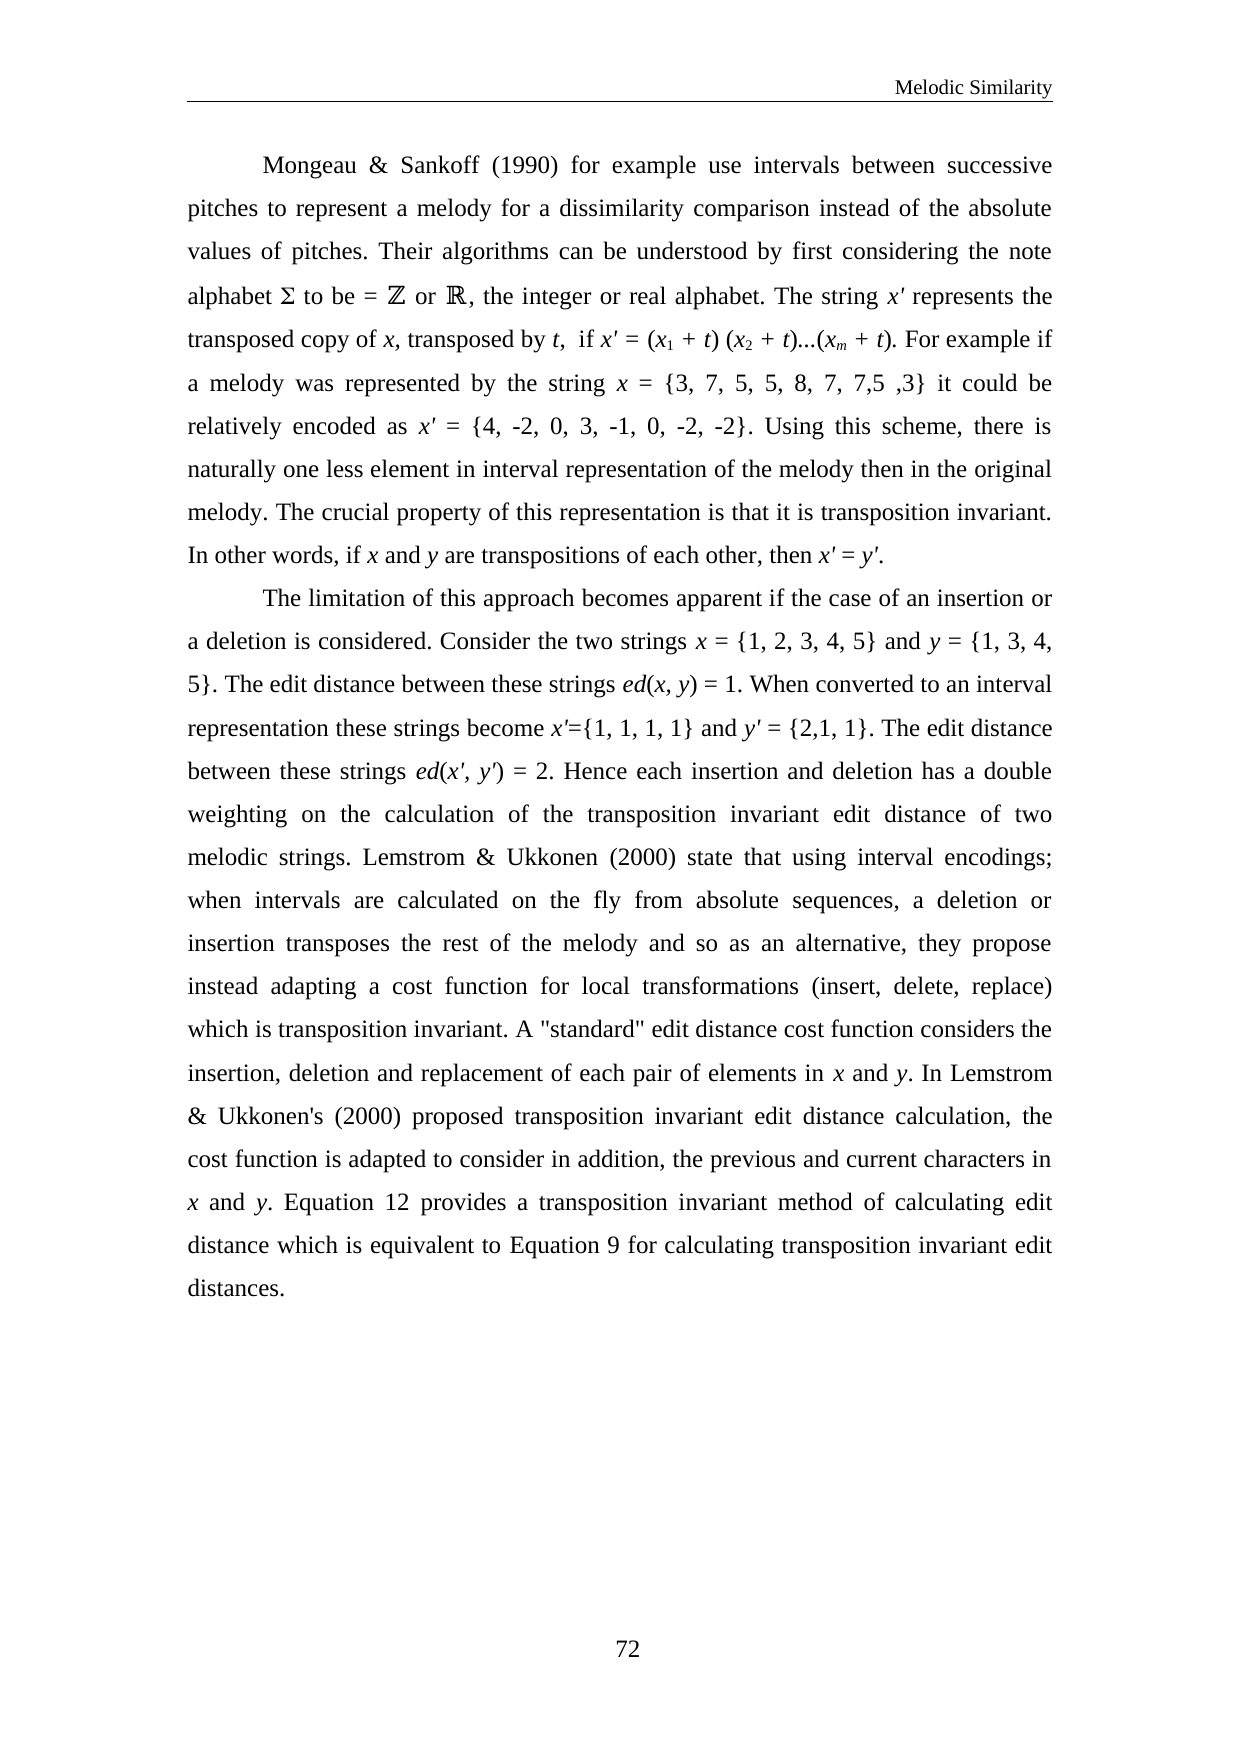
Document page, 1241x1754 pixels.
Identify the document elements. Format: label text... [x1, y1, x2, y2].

text Mongeau & Sankoff (1990) for example use intervals between successive pitches to represent a melody for a dissimilarity comparison instead of the absolute values of pitches. Their algorithms can be understood by first considering the note alphabet  to be = ℤ or ℝ, the integer or real alphabet. The string x' represents the transposed copy of x, transposed by t, if x' = (x1 + t) (x2 + t)...(xm + t). For example if a melody was represented by the string x = {3, 7, 5, 5, 8, 7, 7,5 ,3} it could be relatively encoded as x' = {4, -2, 0, 3, -1, 0, -2, -2}. Using this scheme, there is naturally one less element in interval representation of the melody then in the original melody. The crucial property of this representation is that it is transposition invariant. In other words, if x and y are transpositions of each other, then x' = y'. [187, 150, 1053, 569]
text The limitation of this approach becomes apparent if the case of an insertion or a deletion is considered. Consider the two strings x = {1, 2, 3, 4, 5} and y = {1, 3, 4, 5}. The edit distance between these strings ed(x, y) = 1. When converted to an interval representation these strings become x'={1, 1, 1, 1} and y' = {2,1, 1}. The edit distance between these strings ed(x', y') = 2. Hence each insertion and deletion has a double weighting on the calculation of the transposition invariant edit distance of two melodic strings. Lemstrom & Ukkonen (2000) state that using interval encodings; when intervals are calculated on the fly from absolute sequences, a deletion or insertion transposes the rest of the melody and so as an alternative, they propose instead adapting a cost function for local transformations (insert, delete, replace) which is transposition invariant. A "standard" edit distance cost function considers the insertion, deletion and replacement of each pair of elements in x and y. In Lemstrom & Ukkonen's (2000) proposed transposition invariant edit distance calculation, the cost function is adapted to consider in addition, the previous and current characters in x and y. Equation 12 provides a transposition invariant method of calculating edit distance which is equivalent to Equation 9 for calculating transposition invariant edit distances. [187, 583, 1053, 1302]
